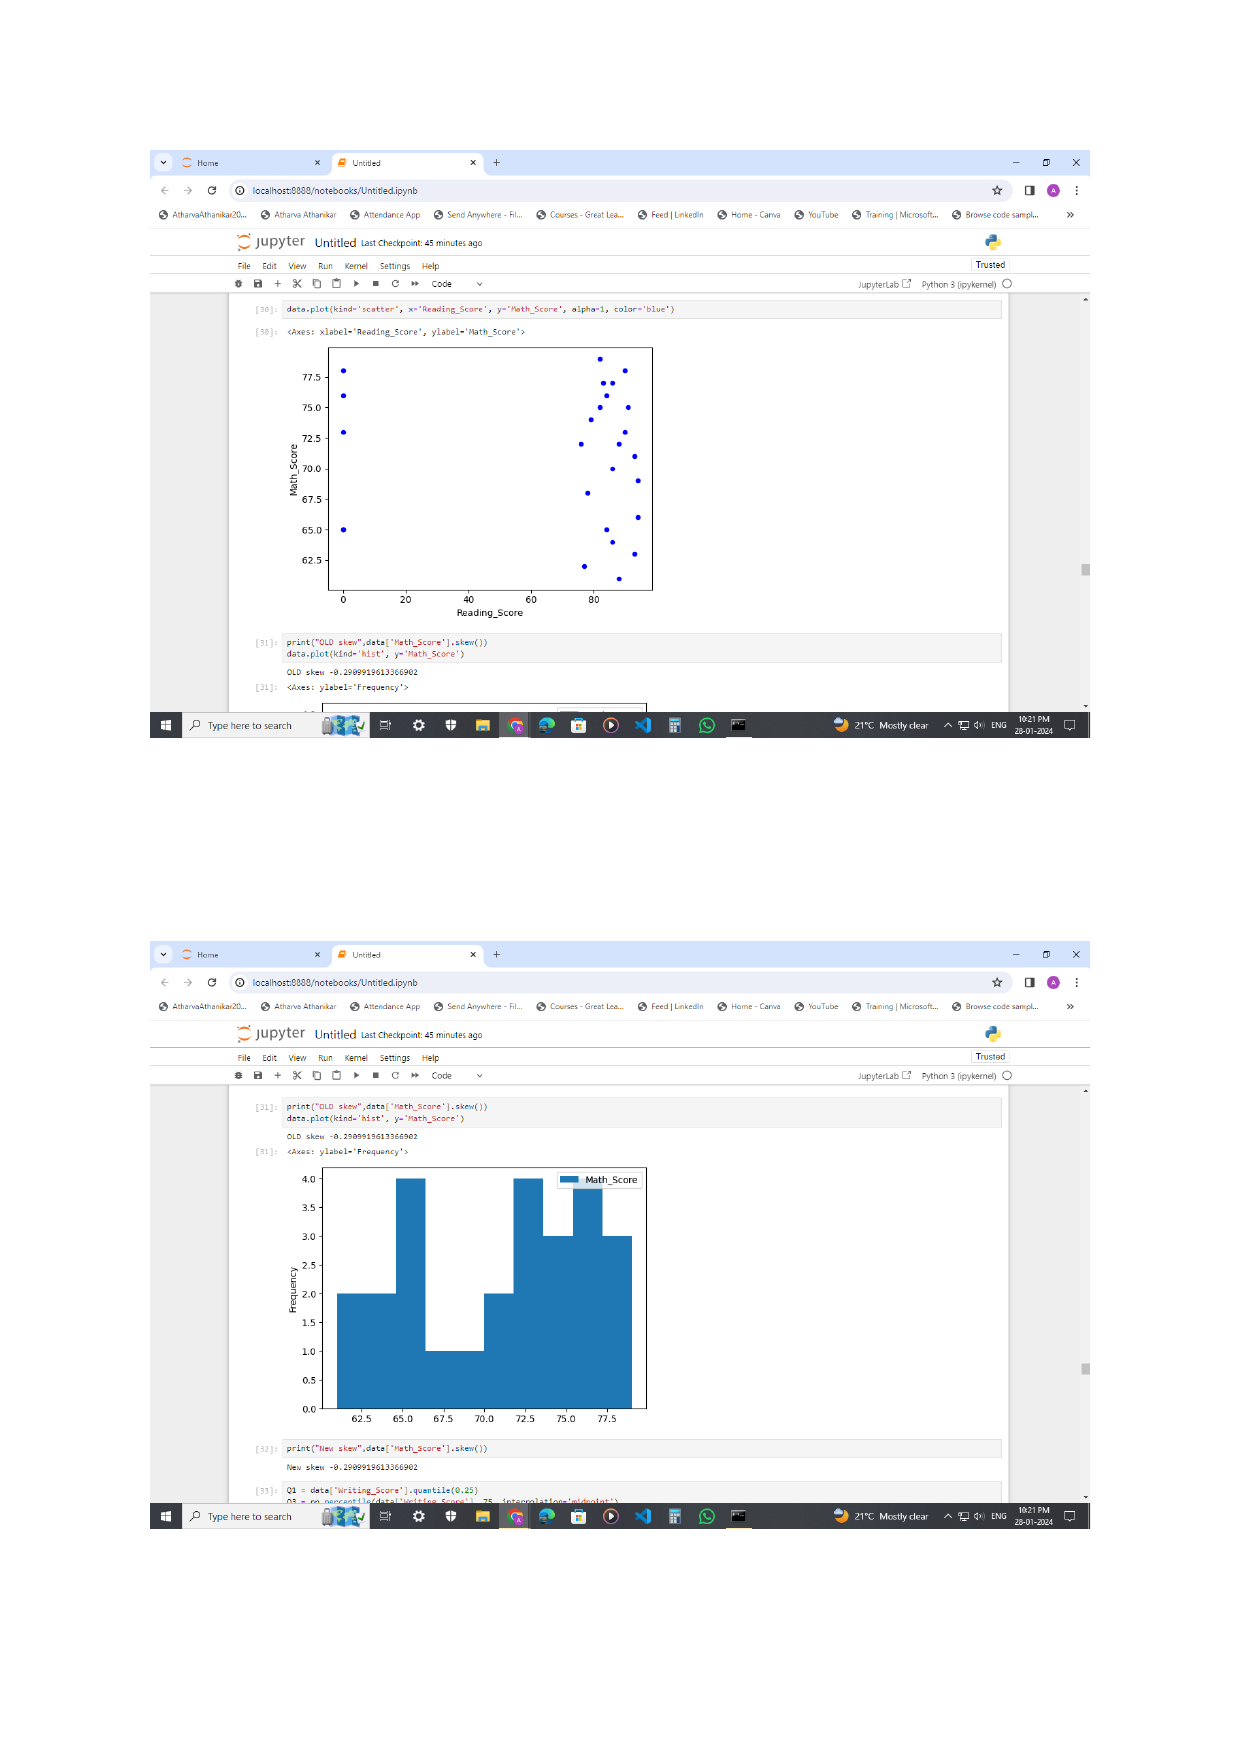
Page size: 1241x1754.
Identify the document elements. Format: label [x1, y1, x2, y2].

picture [150, 150, 1091, 738]
picture [150, 941, 1091, 1529]
